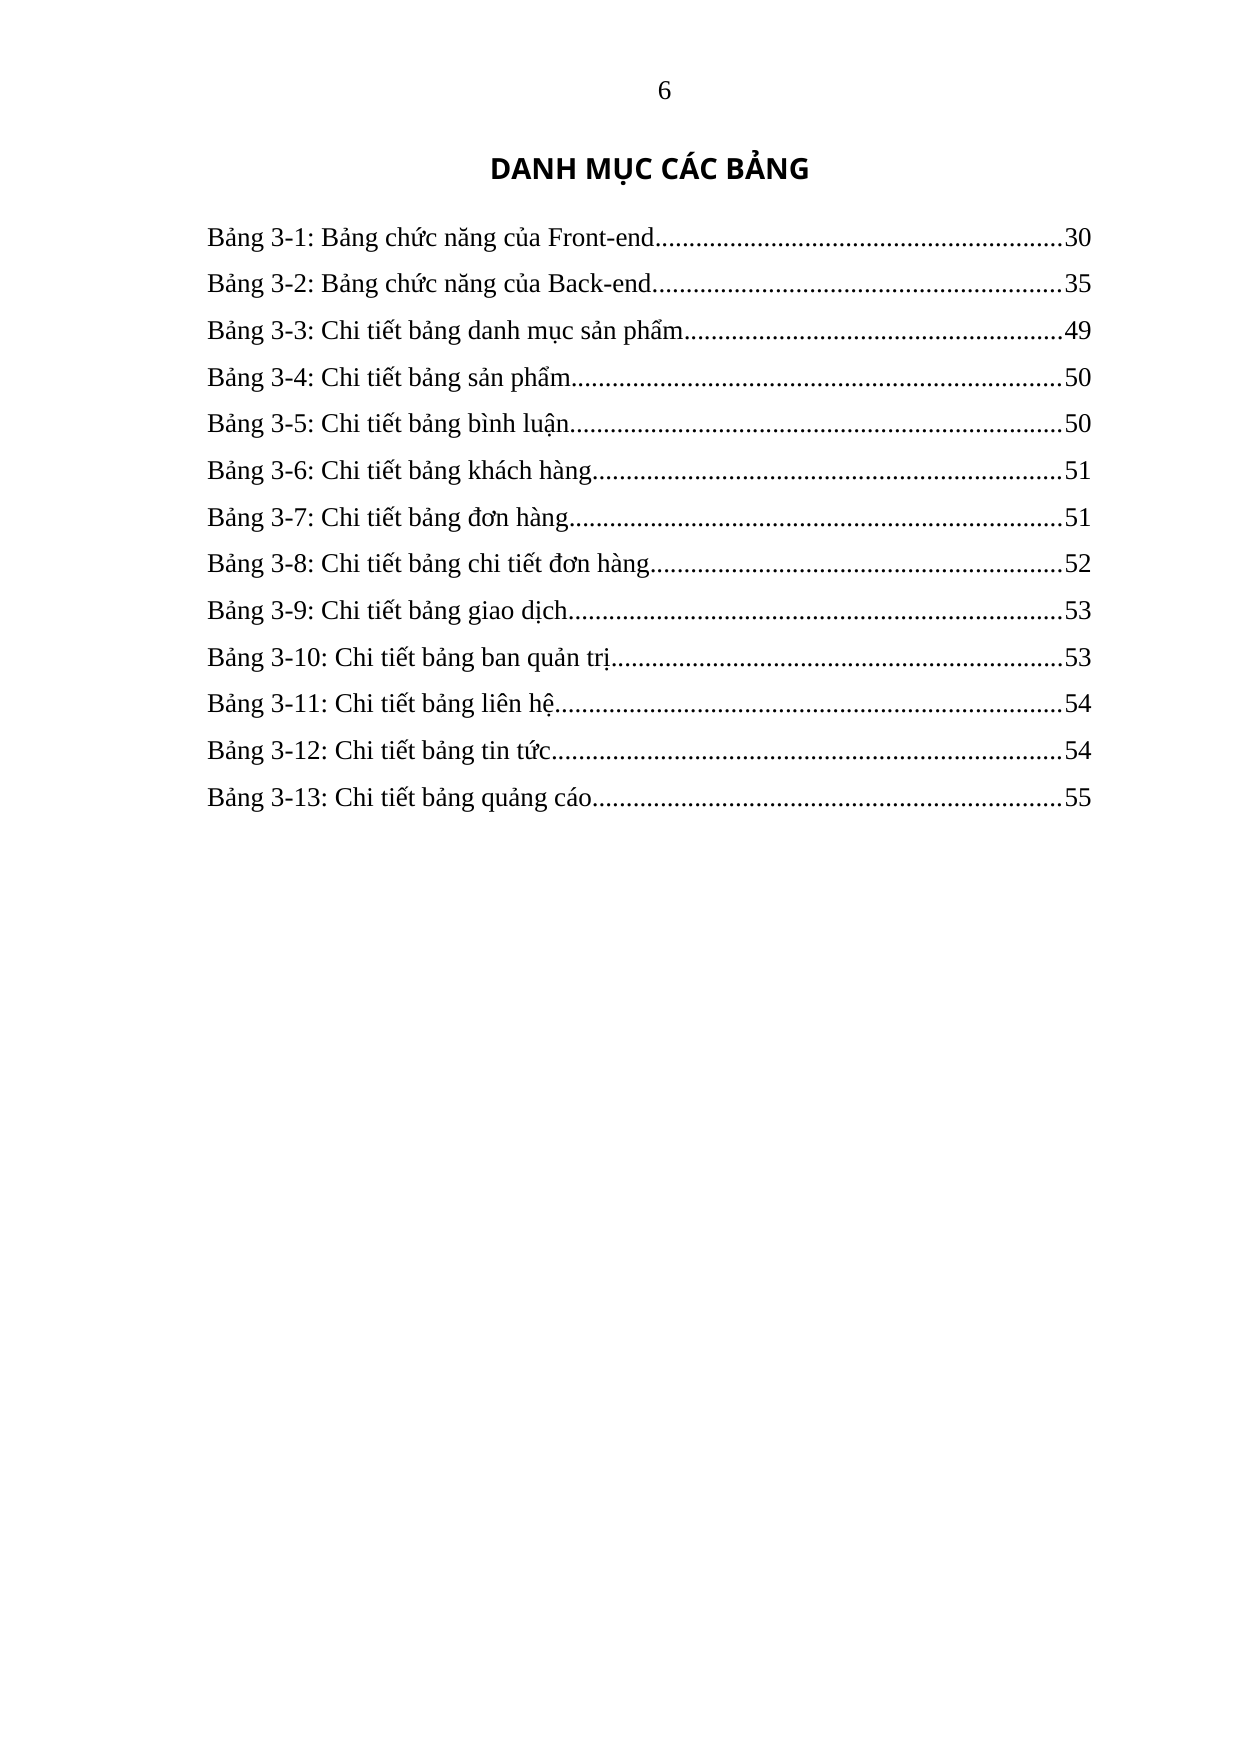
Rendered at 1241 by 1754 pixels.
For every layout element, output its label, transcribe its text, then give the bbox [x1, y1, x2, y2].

subtitle DANH MỤC CÁC BẢNG [177, 149, 1122, 188]
text Bảng 3-8: Chi tiết bảng chi tiết đơn hàng 52 [177, 547, 1122, 578]
text Bảng 3-1: Bảng chức năng của Front-end 30 [177, 221, 1122, 252]
text Bảng 3-7: Chi tiết bảng đơn hàng 51 [177, 501, 1122, 532]
text Bảng 3-4: Chi tiết bảng sản phẩm 50 [177, 361, 1122, 392]
text Bảng 3-9: Chi tiết bảng giao dịch 53 [177, 594, 1122, 625]
text Bảng 3-12: Chi tiết bảng tin tức 54 [177, 734, 1122, 765]
text Bảng 3-10: Chi tiết bảng ban quản trị 53 [177, 641, 1122, 672]
text Bảng 3-6: Chi tiết bảng khách hàng 51 [177, 454, 1122, 485]
text Bảng 3-11: Chi tiết bảng liên hệ 54 [177, 687, 1122, 718]
text Bảng 3-13: Chi tiết bảng quảng cáo 55 [177, 781, 1122, 812]
text Bảng 3-3: Chi tiết bảng danh mục sản phẩm 49 [177, 314, 1122, 345]
text Bảng 3-5: Chi tiết bảng bình luận 50 [177, 407, 1122, 438]
text Bảng 3-2: Bảng chức năng của Back-end 35 [177, 267, 1122, 298]
